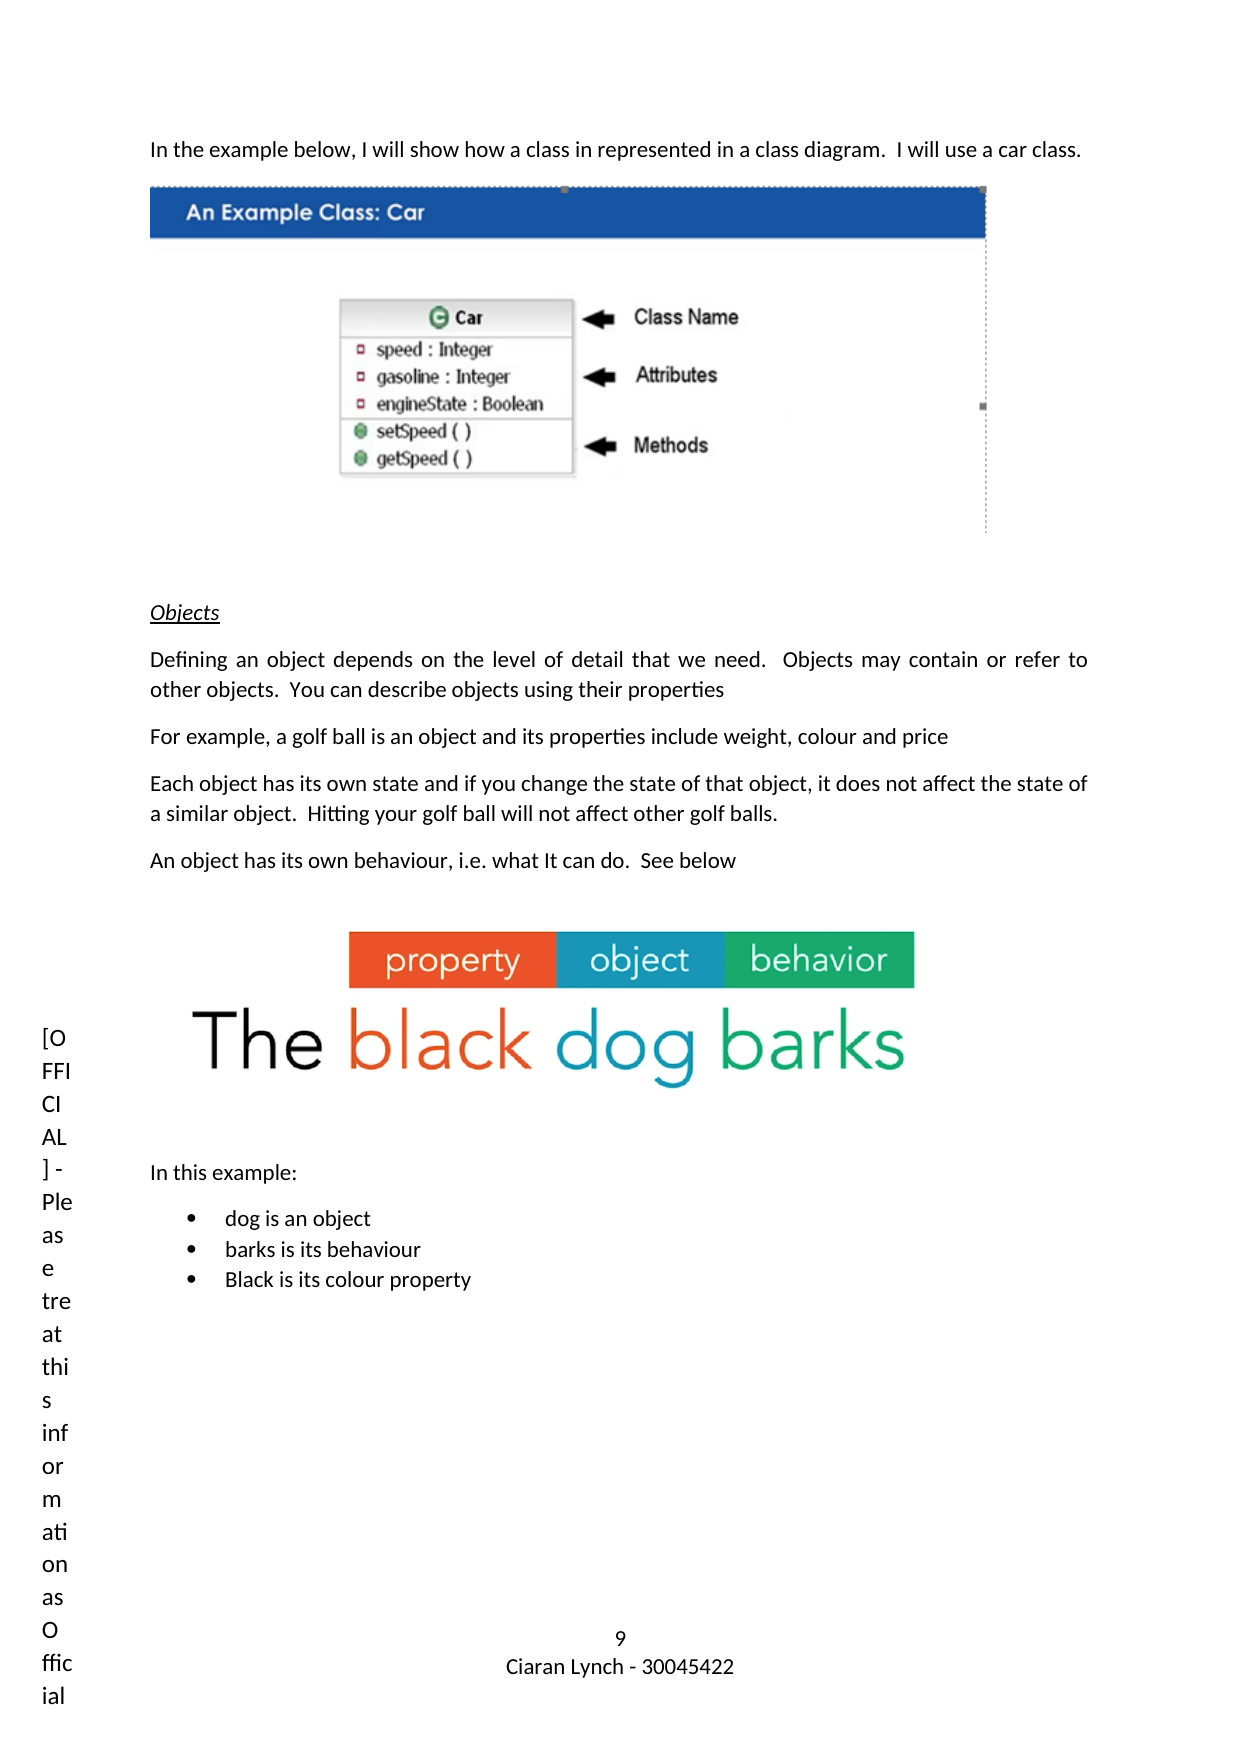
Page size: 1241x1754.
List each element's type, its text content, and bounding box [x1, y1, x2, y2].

text In this example: [150, 1158, 1090, 1186]
text An object has its own behaviour, i.e. what It can do. See below [150, 846, 1090, 874]
list dog is an object [187, 1204, 1090, 1232]
text For example, a golf ball is an object and its properties include weight, colour and price [150, 722, 1090, 750]
list barks is its behaviour [187, 1235, 1090, 1263]
picture [150, 182, 990, 533]
text Each object has its own state and if you change the state of that object, it does not affect the state of a similar object. Hitting your golf ball will not affect other golf balls. [150, 769, 1090, 827]
picture [150, 892, 949, 1139]
text In the example below, I will show how a class in represented in a class diagram. I will use a car class. [150, 136, 1090, 163]
text Objects [150, 598, 1090, 626]
text Defining an object depends on the level of detail that we need. Objects may contain or refer to other objects. You can describe objects using their properties [150, 645, 1090, 703]
list Black is its colour property [187, 1265, 1090, 1293]
